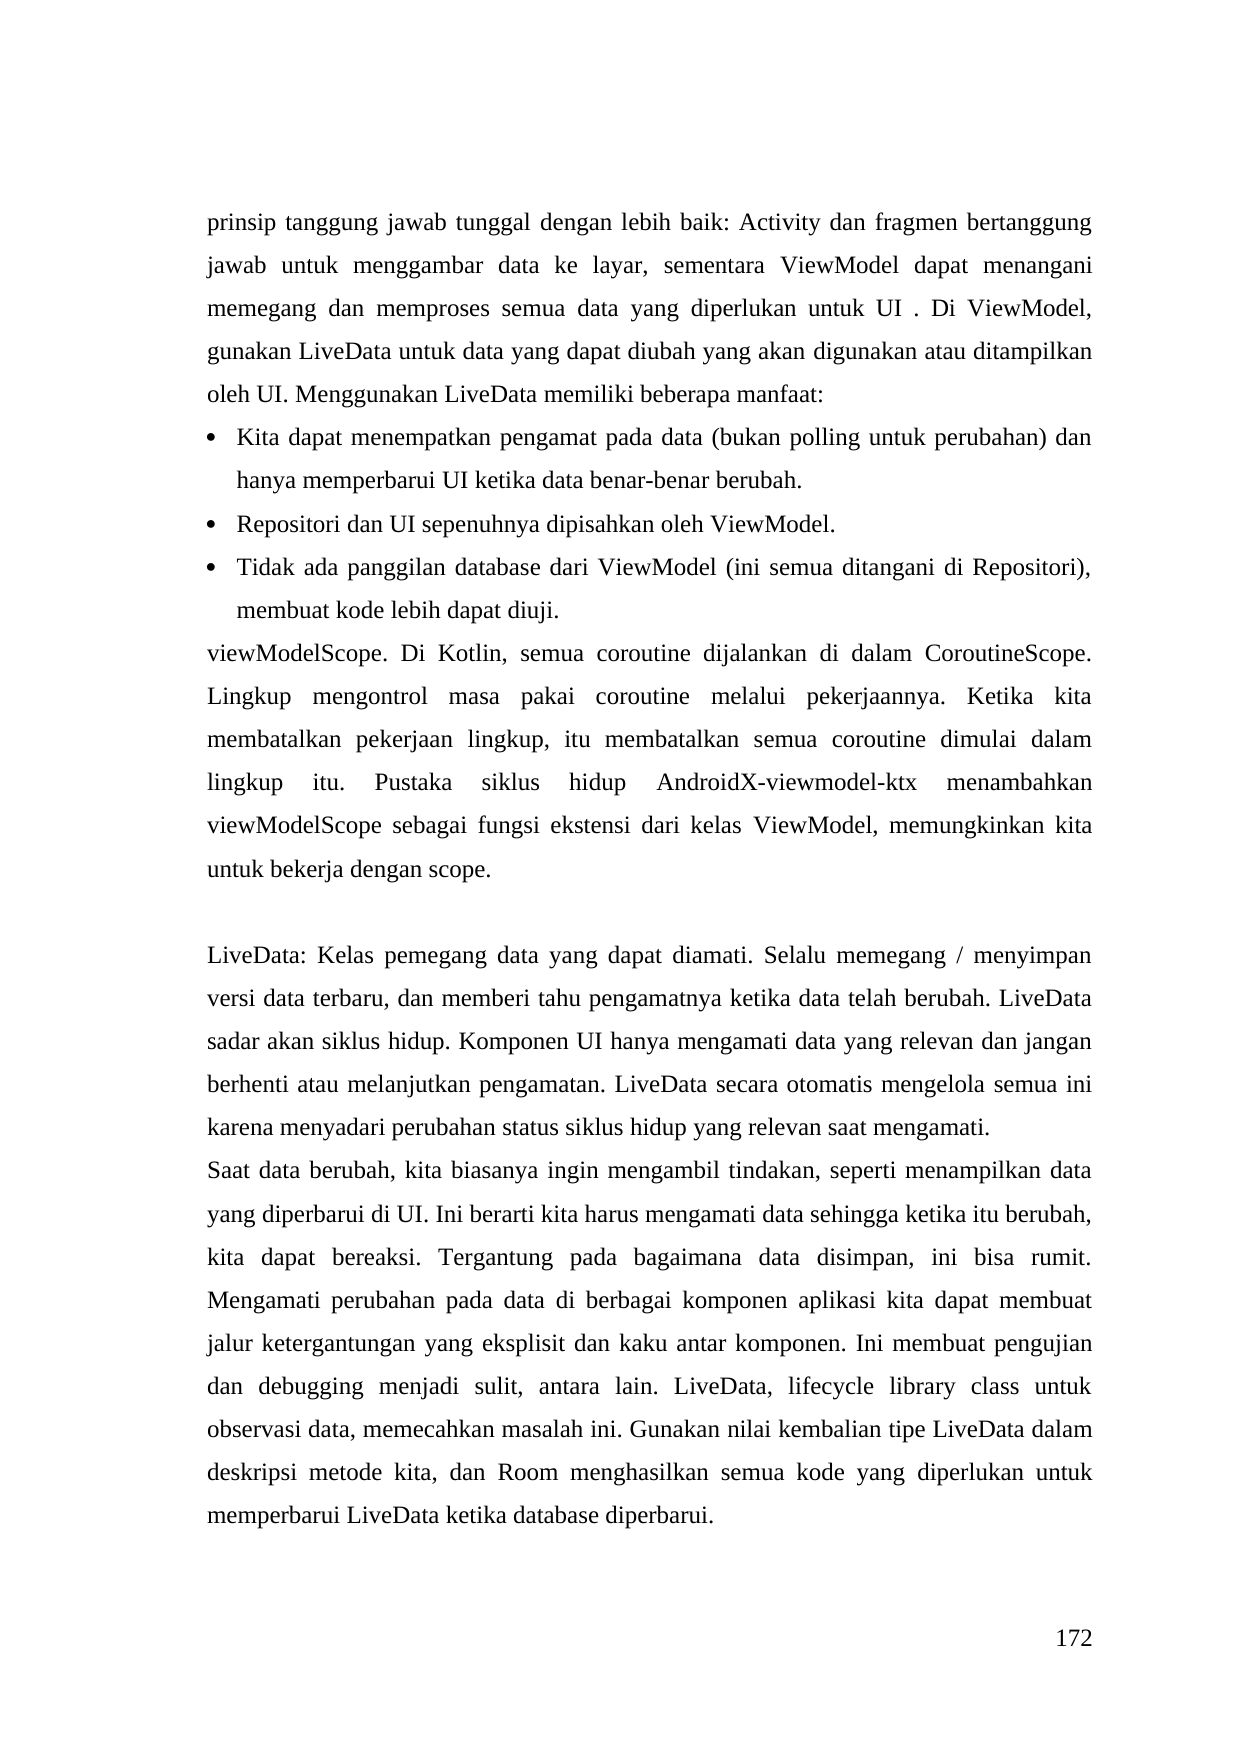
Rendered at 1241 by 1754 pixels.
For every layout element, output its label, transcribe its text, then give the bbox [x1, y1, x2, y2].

list Repositori dan UI sepenuhnya dipisahkan oleh ViewModel. [207, 509, 1092, 537]
text LiveData: Kelas pemegang data yang dapat diamati. Selalu memegang / menyimpan versi data terbaru, dan memberi tahu pengamatnya ketika data telah berubah. LiveData sadar akan siklus hidup. Komponen UI hanya mengamati data yang relevan dan jangan berhenti atau melanjutkan pengamatan. LiveData secara otomatis mengelola semua ini karena menyadari perubahan status siklus hidup yang relevan saat mengamati. [207, 940, 1092, 1141]
text Saat data berubah, kita biasanya ingin mengambil tindakan, seperti menampilkan data yang diperbarui di UI. Ini berarti kita harus mengamati data sehingga ketika itu berubah, kita dapat bereaksi. Tergantung pada bagaimana data disimpan, ini bisa rumit. Mengamati perubahan pada data di berbagai komponen aplikasi kita dapat membuat jalur ketergantungan yang eksplisit dan kaku antar komponen. Ini membuat pengujian dan debugging menjadi sulit, antara lain. LiveData, lifecycle library class untuk observasi data, memecahkan masalah ini. Gunakan nilai kembalian tipe LiveData dalam deskripsi metode kita, dan Room menghasilkan semua kode yang diperlukan untuk memperbarui LiveData ketika database diperbarui. [207, 1156, 1092, 1529]
list Tidak ada panggilan database dari ViewModel (ini semua ditangani di Repositori), membuat kode lebih dapat diuji. [207, 552, 1092, 624]
list Kita dapat menempatkan pengamat pada data (bukan polling untuk perubahan) dan hanya memperbarui UI ketika data benar-benar berubah. [207, 422, 1092, 494]
text viewModelScope. Di Kotlin, semua coroutine dijalankan di dalam CoroutineScope. Lingkup mengontrol masa pakai coroutine melalui pekerjaannya. Ketika kita membatalkan pekerjaan lingkup, itu membatalkan semua coroutine dimulai dalam lingkup itu. Pustaka siklus hidup AndroidX-viewmodel-ktx menambahkan viewModelScope sebagai fungsi ekstensi dari kelas ViewModel, memungkinkan kita untuk bekerja dengan scope. [207, 638, 1092, 882]
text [207, 207, 1092, 408]
